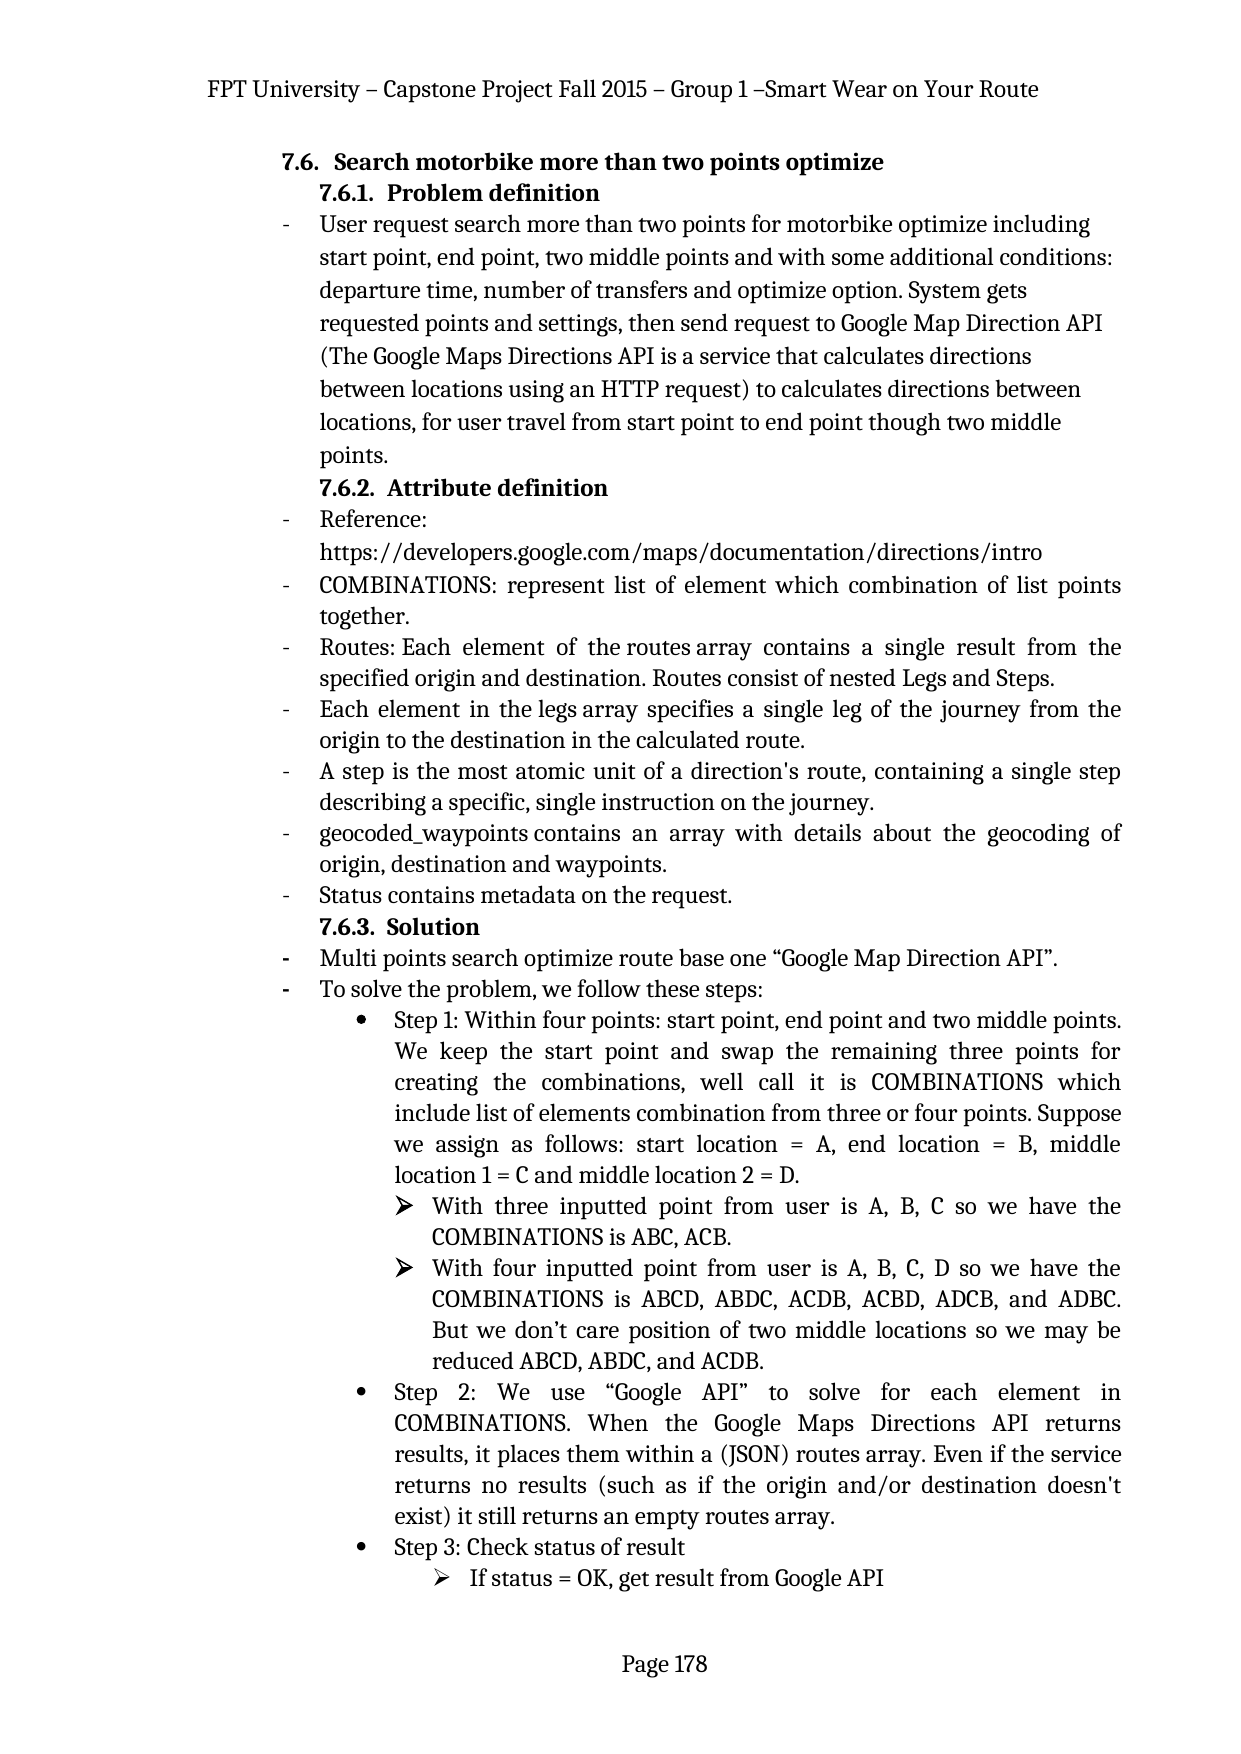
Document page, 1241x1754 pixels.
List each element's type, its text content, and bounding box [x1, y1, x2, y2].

list Step 2: We use “Google API” to solve for each element in COMBINATIONS. When the Google Maps Directions API returns results, it places them within a (JSON) routes array. Even if the service returns no results (such as if the origin and/or destination doesn't exist) it still returns an empty routes array. [357, 1378, 1122, 1531]
list A step is the most atomic unit of a direction's route, containing a single step describing a specific, single instruction on the journey. [282, 757, 1122, 817]
subtitle Problem definition [319, 179, 1122, 207]
subtitle Search motorbike more than two points optimize [282, 148, 1122, 176]
list Status contains metadata on the request. [282, 881, 1122, 910]
list Routes: Each element of the routes array contains a single result from the specified origin and destination. Routes consist of nested Legs and Steps. [282, 633, 1122, 693]
list With four inputted point from user is A, B, C, D so we have the COMBINATIONS is ABCD, ABDC, ACDB, ACBD, ADCB, and ADBC. But we don’t care position of two middle locations so we may be reduced ABCD, ABDC, and ACDB. [394, 1254, 1122, 1376]
list Reference: https://developers.google.com/maps/documentation/directions/intro [282, 505, 1122, 567]
list User request search more than two points for motorbike optimize including start point, end point, two middle points and with some additional conditions: departure time, number of transfers and optimize option. System gets requested points and settings, then send request to Google Map Direction API (The Google Maps Directions API is a service that calculates directions between locations using an HTTP request) to calculates directions between locations, for user travel from start point to end point though two middle points. [282, 210, 1122, 470]
subtitle Attribute definition [319, 474, 1122, 503]
list Multi points search optimize route base one “Google Map Direction API”. [282, 943, 1122, 972]
list With three inputted point from user is A, B, C so we have the COMBINATIONS is ABC, ACB. [394, 1192, 1122, 1252]
list To solve the problem, we follow these steps: [282, 974, 1122, 1003]
list geocoded_waypoints contains an array with details about the geocoding of origin, destination and waypoints. [282, 819, 1122, 879]
list Each element in the legs array specifies a single leg of the journey from the origin to the destination in the calculated route. [282, 695, 1122, 755]
list If status = OK, get result from Google API [432, 1564, 1122, 1593]
list Step 1: Within four points: start point, end point and two middle points. We keep the start point and swap the remaining three points for creating the combinations, well call it is COMBINATIONS which include list of elements combination from three or four points. Suppose we assign as follows: start location = A, end location = B, middle location 1 = C and middle location 2 = D. [357, 1006, 1122, 1189]
list Step 3: Check status of result [357, 1533, 1122, 1562]
subtitle Solution [319, 912, 1122, 941]
list COMBINATIONS: represent list of element which combination of list points together. [282, 571, 1122, 631]
